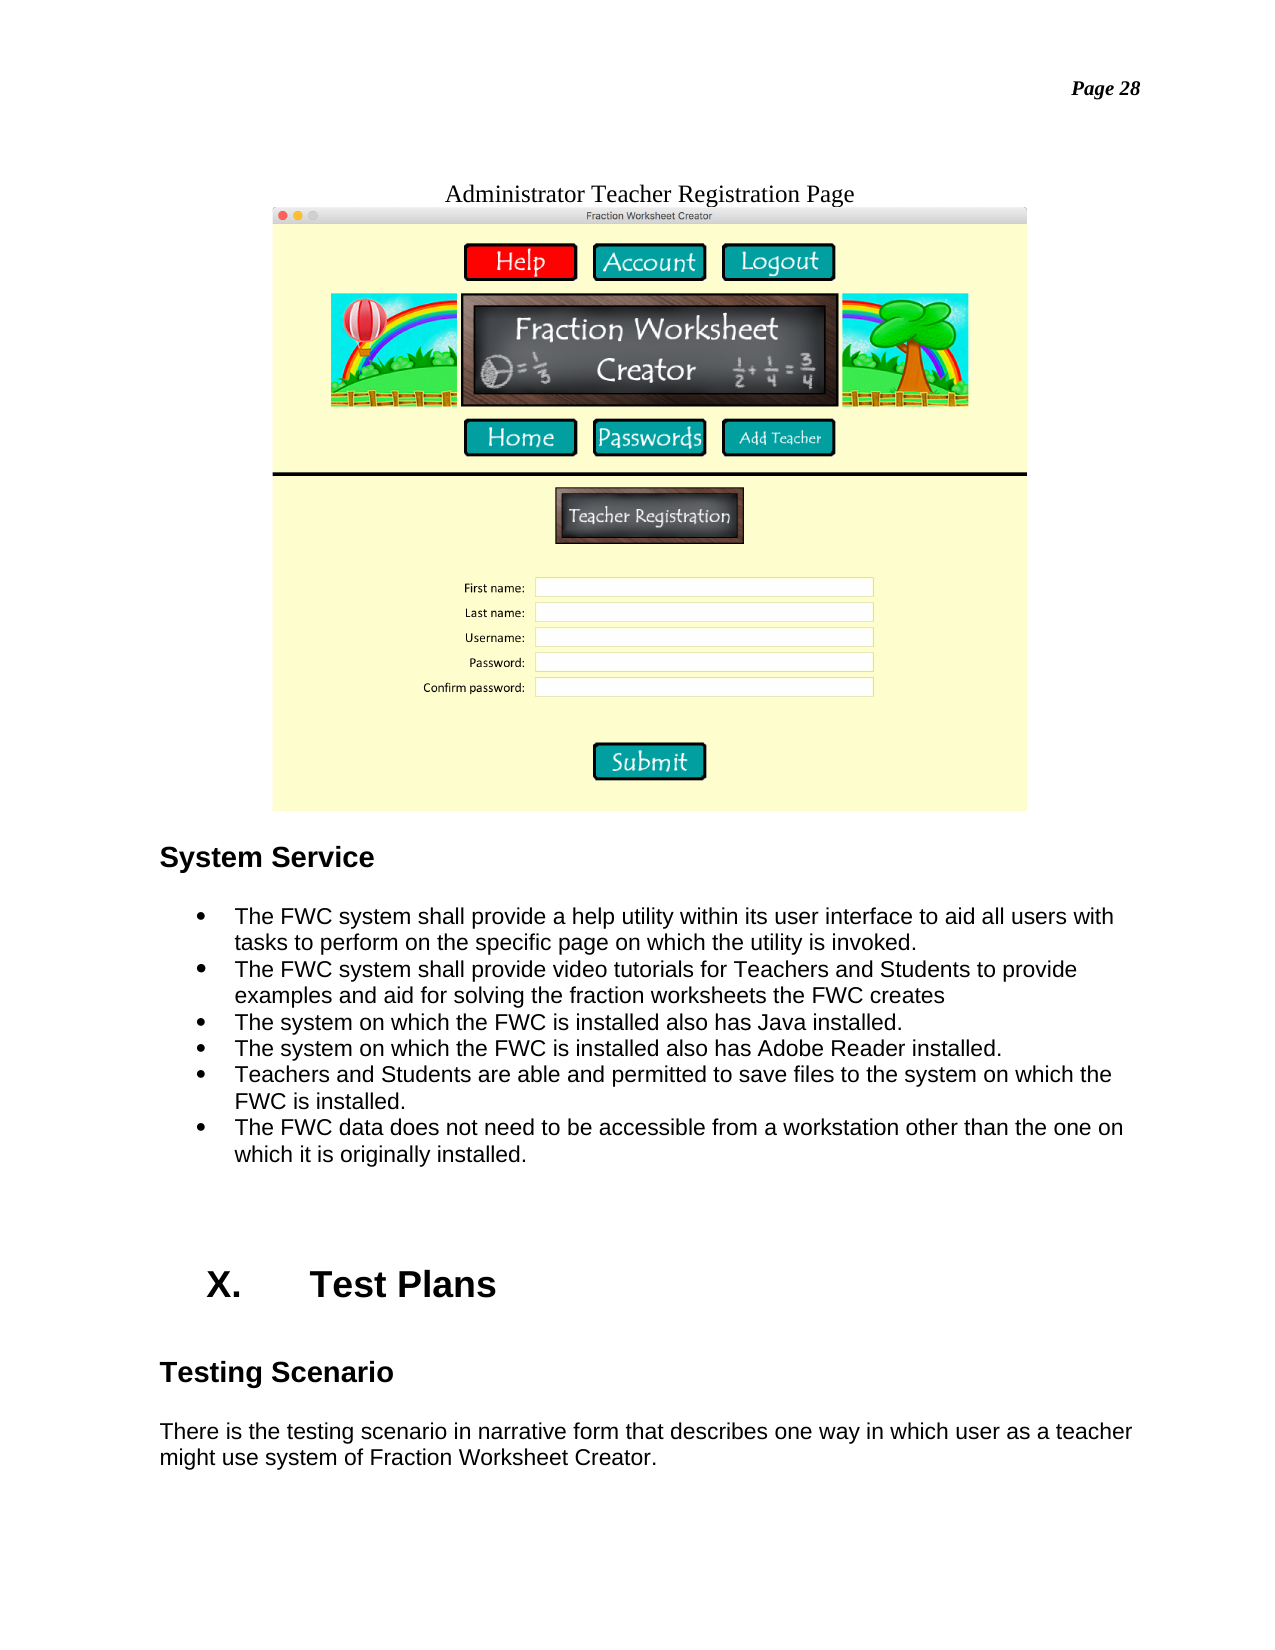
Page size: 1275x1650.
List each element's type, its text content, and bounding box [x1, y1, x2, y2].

subtitle Testing Scenario [159, 1355, 1140, 1388]
subtitle System Service [159, 840, 1140, 874]
text There is the testing scenario in narrative form that describes one way in which user as a teacher might use system of Fraction Worksheet Creator. [159, 1418, 1140, 1470]
picture [272, 207, 1027, 811]
list Teachers and Students are able and permitted to save files to the system on which the FWC is installed. [197, 1061, 1140, 1114]
list The system on which the FWC is installed also has Adobe Reader installed. [197, 1035, 1140, 1061]
subtitle Test Plans [206, 1262, 1140, 1305]
list The FWC system shall provide video tutorials for Teachers and Students to provide examples and aid for solving the fraction worksheets the FWC creates [197, 956, 1140, 1009]
list The FWC system shall provide a help utility within its user interface to aid all users with tasks to perform on the specific page on which the utility is invoked. [197, 903, 1140, 956]
text Administrator Teacher Registration Page [159, 179, 1140, 207]
list The FWC data does not need to be accessible from a workstation other than the one on which it is originally installed. [197, 1114, 1140, 1167]
list The system on which the FWC is installed also has Java installed. [197, 1009, 1140, 1035]
